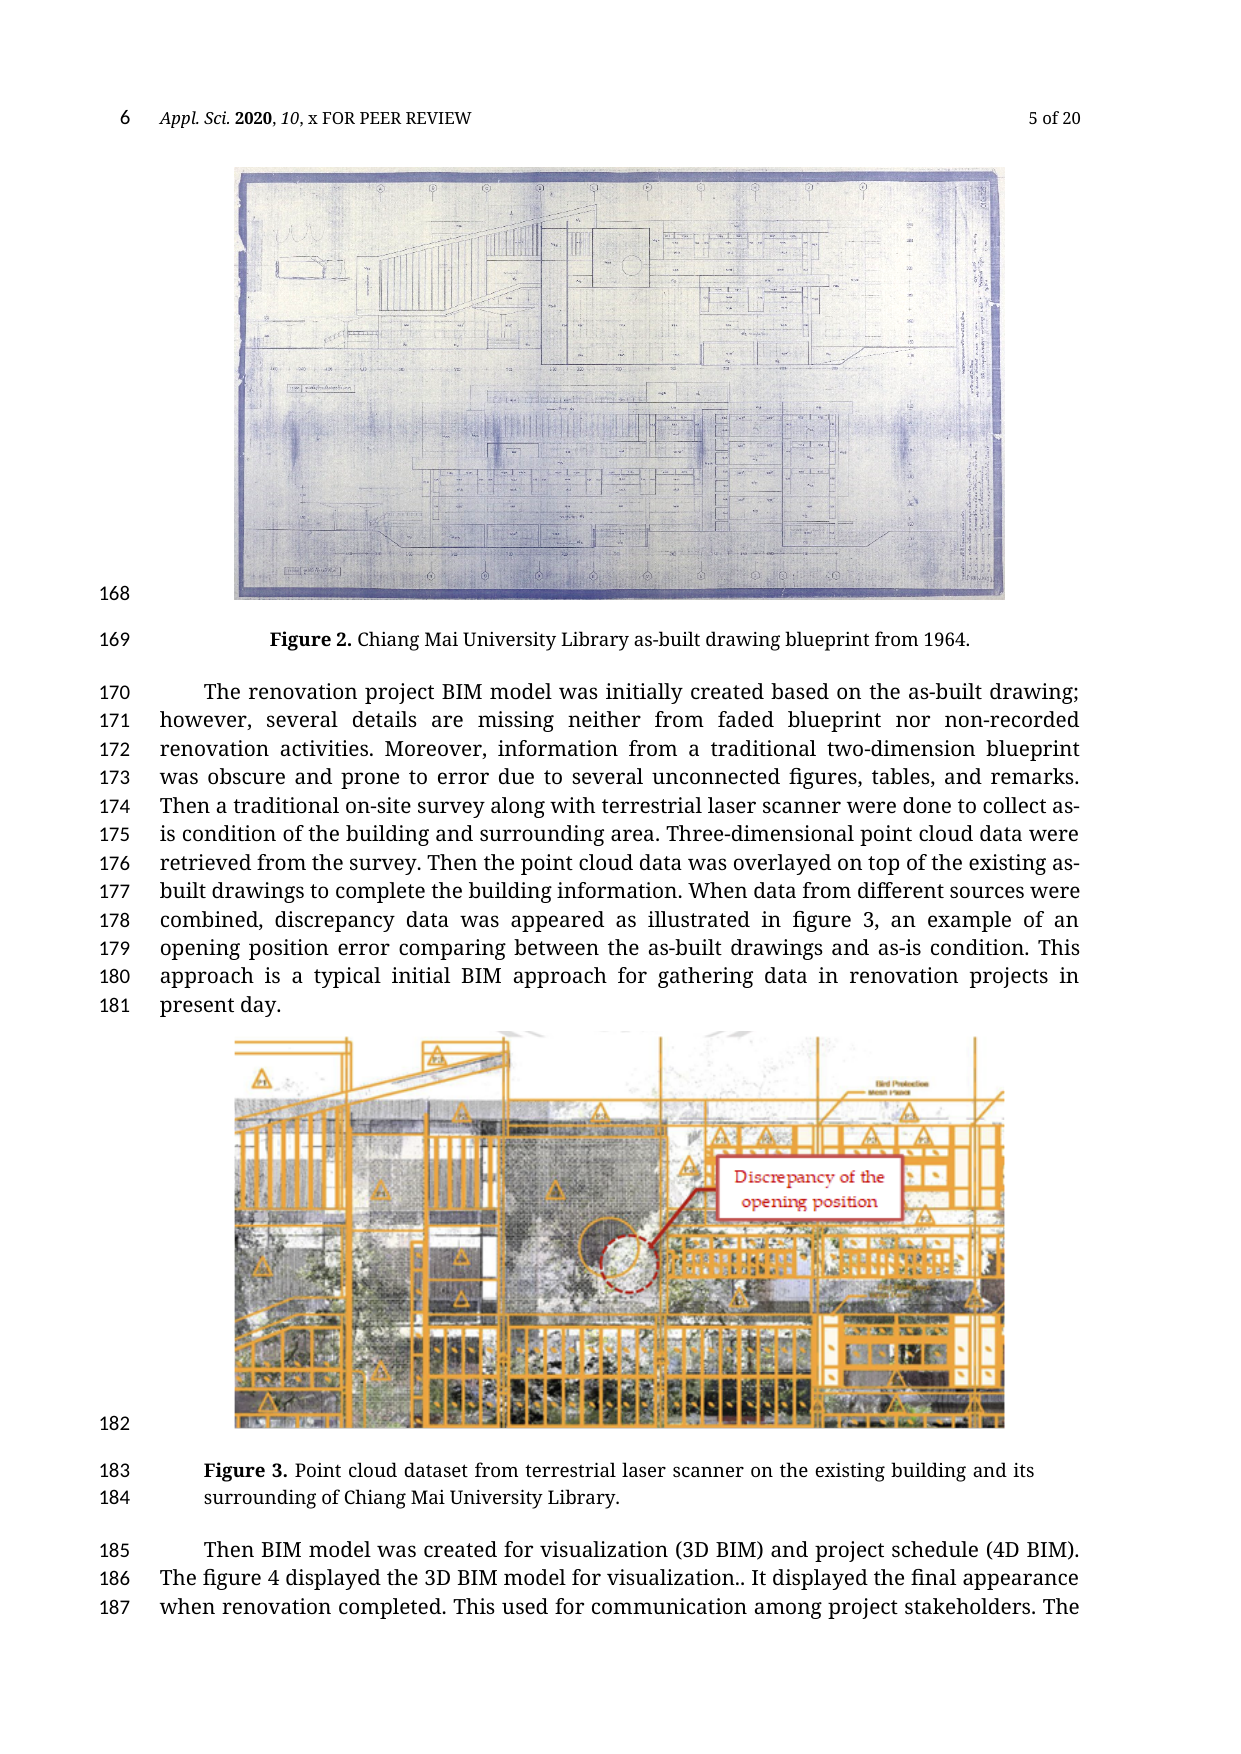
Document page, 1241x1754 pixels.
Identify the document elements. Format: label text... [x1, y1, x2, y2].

picture [234, 1031, 1006, 1431]
picture [234, 167, 1005, 600]
text The renovation project BIM model was initially created based on the as-built drawing; however, several details are missing neither from faded blueprint nor non-recorded renovation activities. Moreover, information from a traditional two-dimension blueprint was obscure and prone to error due to several unconnected figures, tables, and remarks. Then a traditional on-site survey along with terrestrial laser scanner were done to collect as-is condition of the building and surrounding area. Three-dimensional point cloud data were retrieved from the survey. Then the point cloud data was overlayed on top of the existing as-built drawings to complete the building information. When data from different sources were combined, discrepancy data was appeared as illustrated in figure 3, an example of an opening position error comparing between the as-built drawings and as-is condition. This approach is a typical initial BIM approach for gathering data in renovation projects in present day. [159, 677, 1081, 1018]
text Figure 2. Chiang Mai University Library as-built drawing blueprint from 1964. [204, 625, 1036, 652]
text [159, 1535, 1081, 1620]
text Figure 3. Point cloud dataset from terrestrial laser scanner on the existing building and its surrounding of Chiang Mai University Library. [204, 1456, 1036, 1510]
